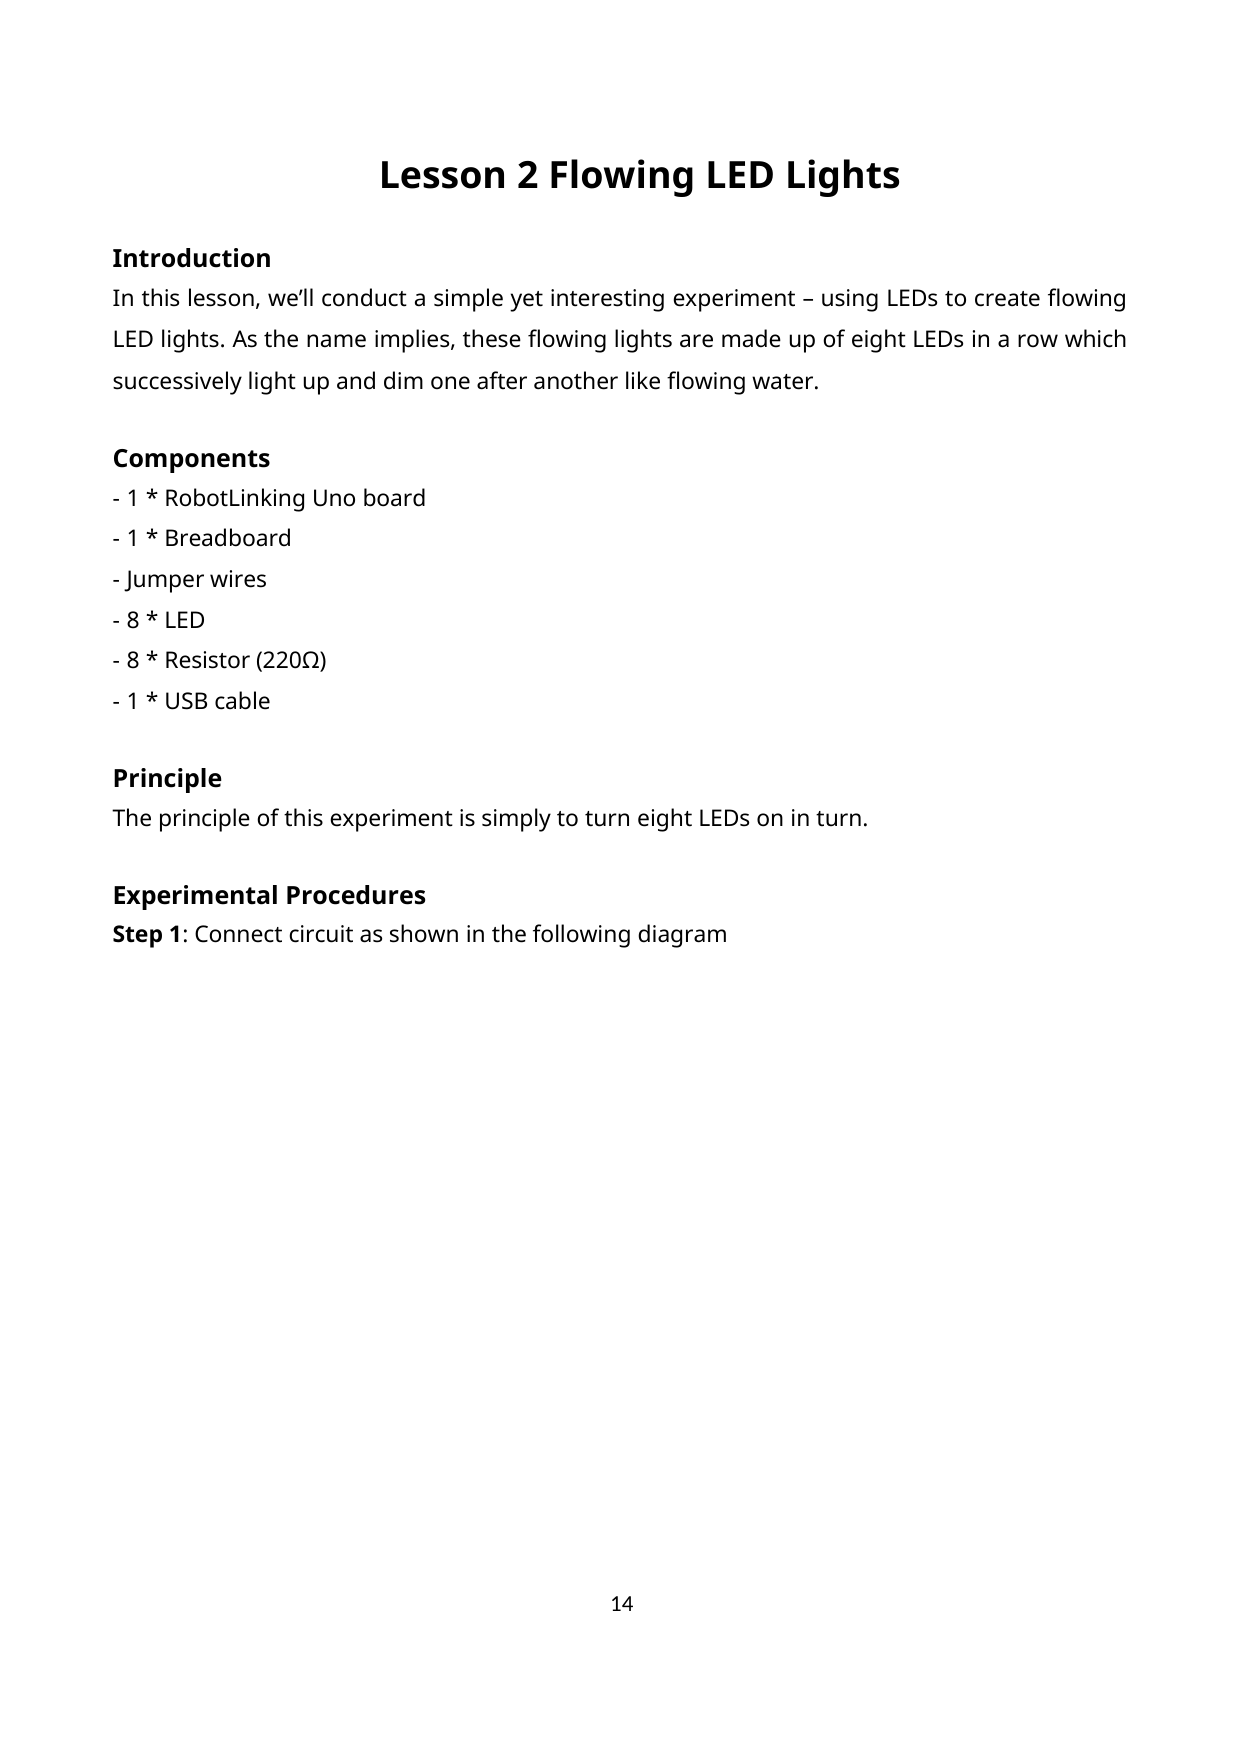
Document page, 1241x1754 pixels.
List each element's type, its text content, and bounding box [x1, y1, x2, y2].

list 1 * RobotLinking Uno board [112, 482, 1140, 513]
list 8 * LED [112, 603, 1140, 635]
subtitle Experimental Procedures [112, 877, 1140, 911]
list Jumper wires [112, 563, 1140, 594]
subtitle Introduction [112, 241, 1140, 275]
subtitle Components [112, 441, 1140, 475]
text The principle of this experiment is simply to turn eight LEDs on in turn. [112, 801, 1140, 833]
list 8 * Resistor (220Ω) [112, 644, 1140, 675]
subtitle Principle [112, 761, 1140, 795]
text In this lesson, we’ll conduct a simple yet interesting experiment – using LEDs to create flowing LED lights. As the name implies, these flowing lights are made up of eight LEDs in a row which successively light up and dim one after another like flowing water. [112, 282, 1128, 396]
subtitle Lesson 2 Flowing LED Lights [378, 148, 1140, 199]
text Step 1: Connect circuit as shown in the following diagram [112, 918, 1140, 949]
list 1 * USB cable [112, 685, 1140, 716]
list 1 * Breadboard [112, 522, 1140, 553]
